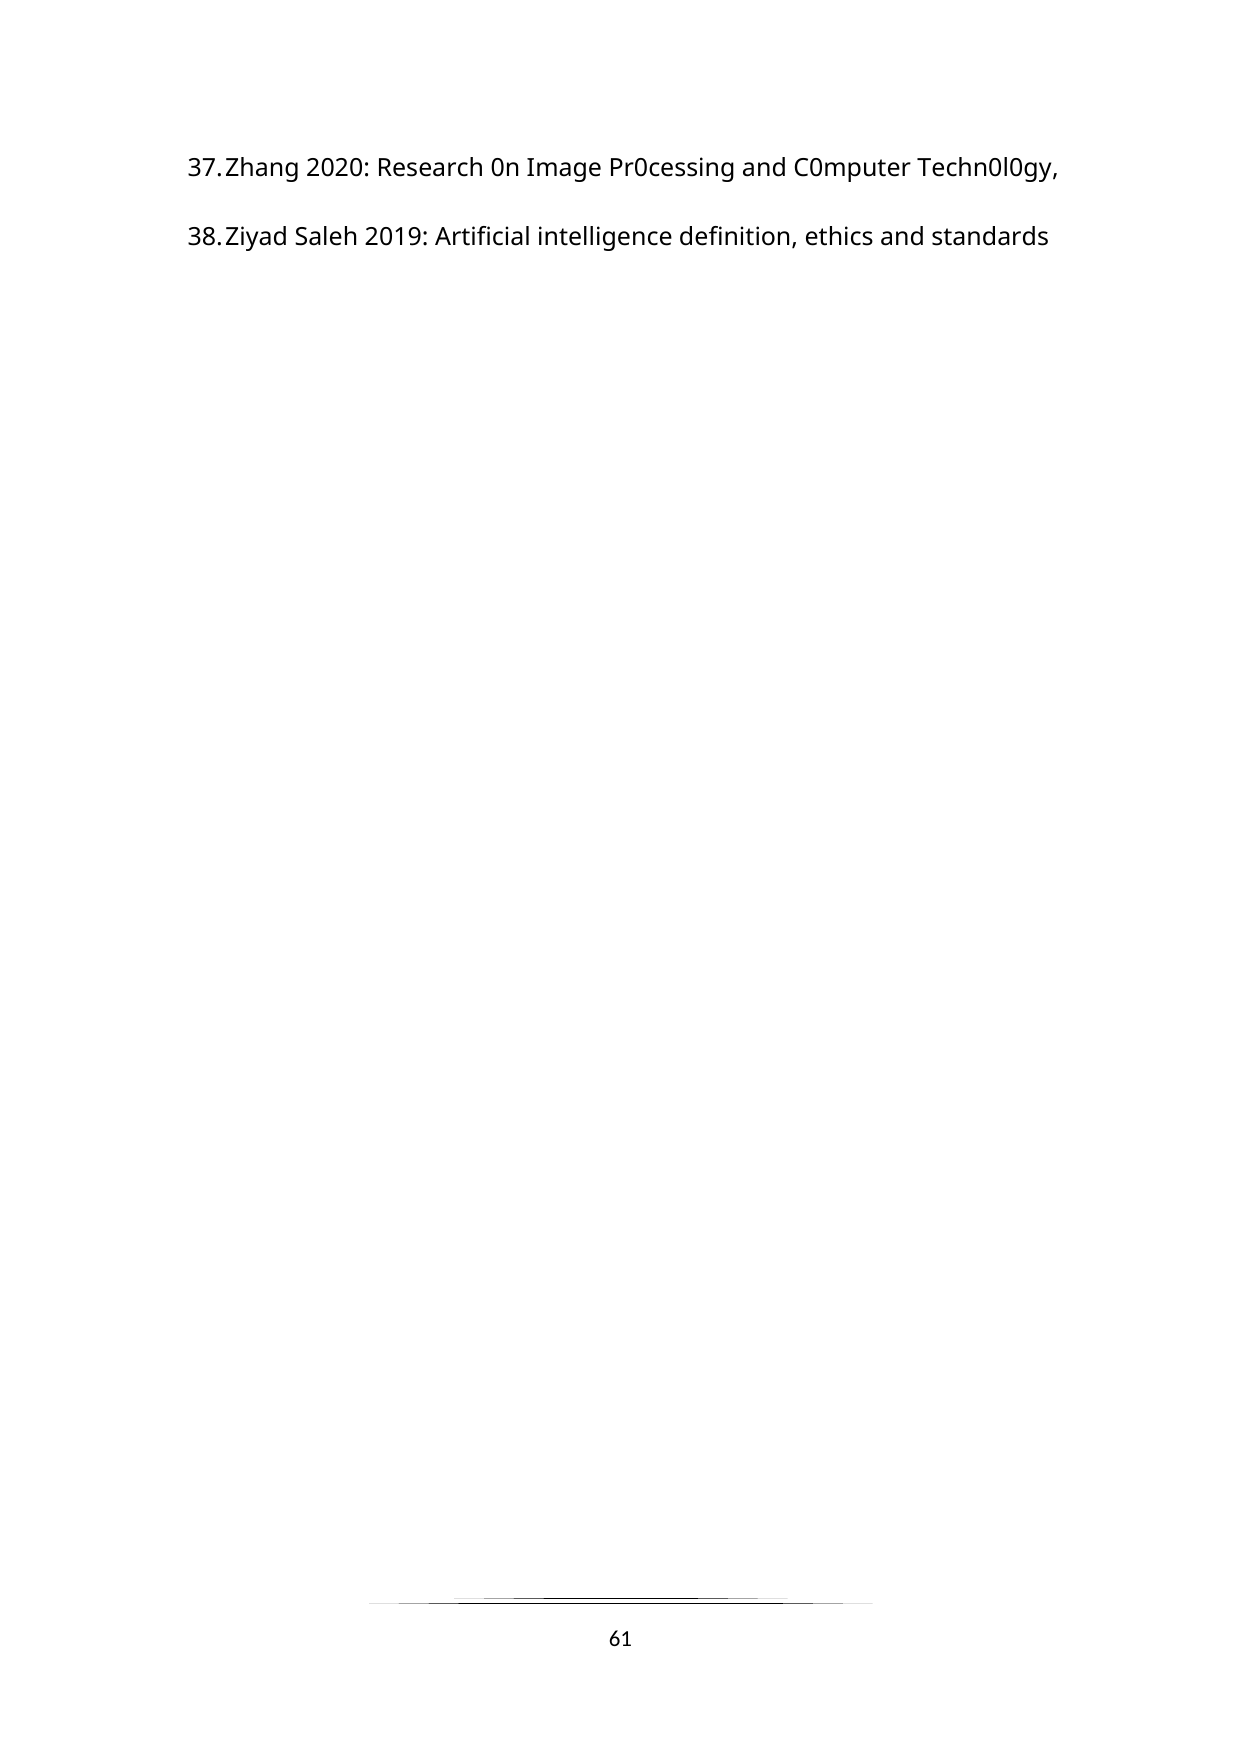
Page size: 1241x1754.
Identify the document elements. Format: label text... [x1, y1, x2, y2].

list Zhang 2020: Research 0n Image Pr0cessing and C0mputer Techn0l0gy, [187, 150, 1090, 184]
list Ziyad Saleh 2019: Artificial intelligence definition, ethics and standards [187, 218, 1090, 252]
